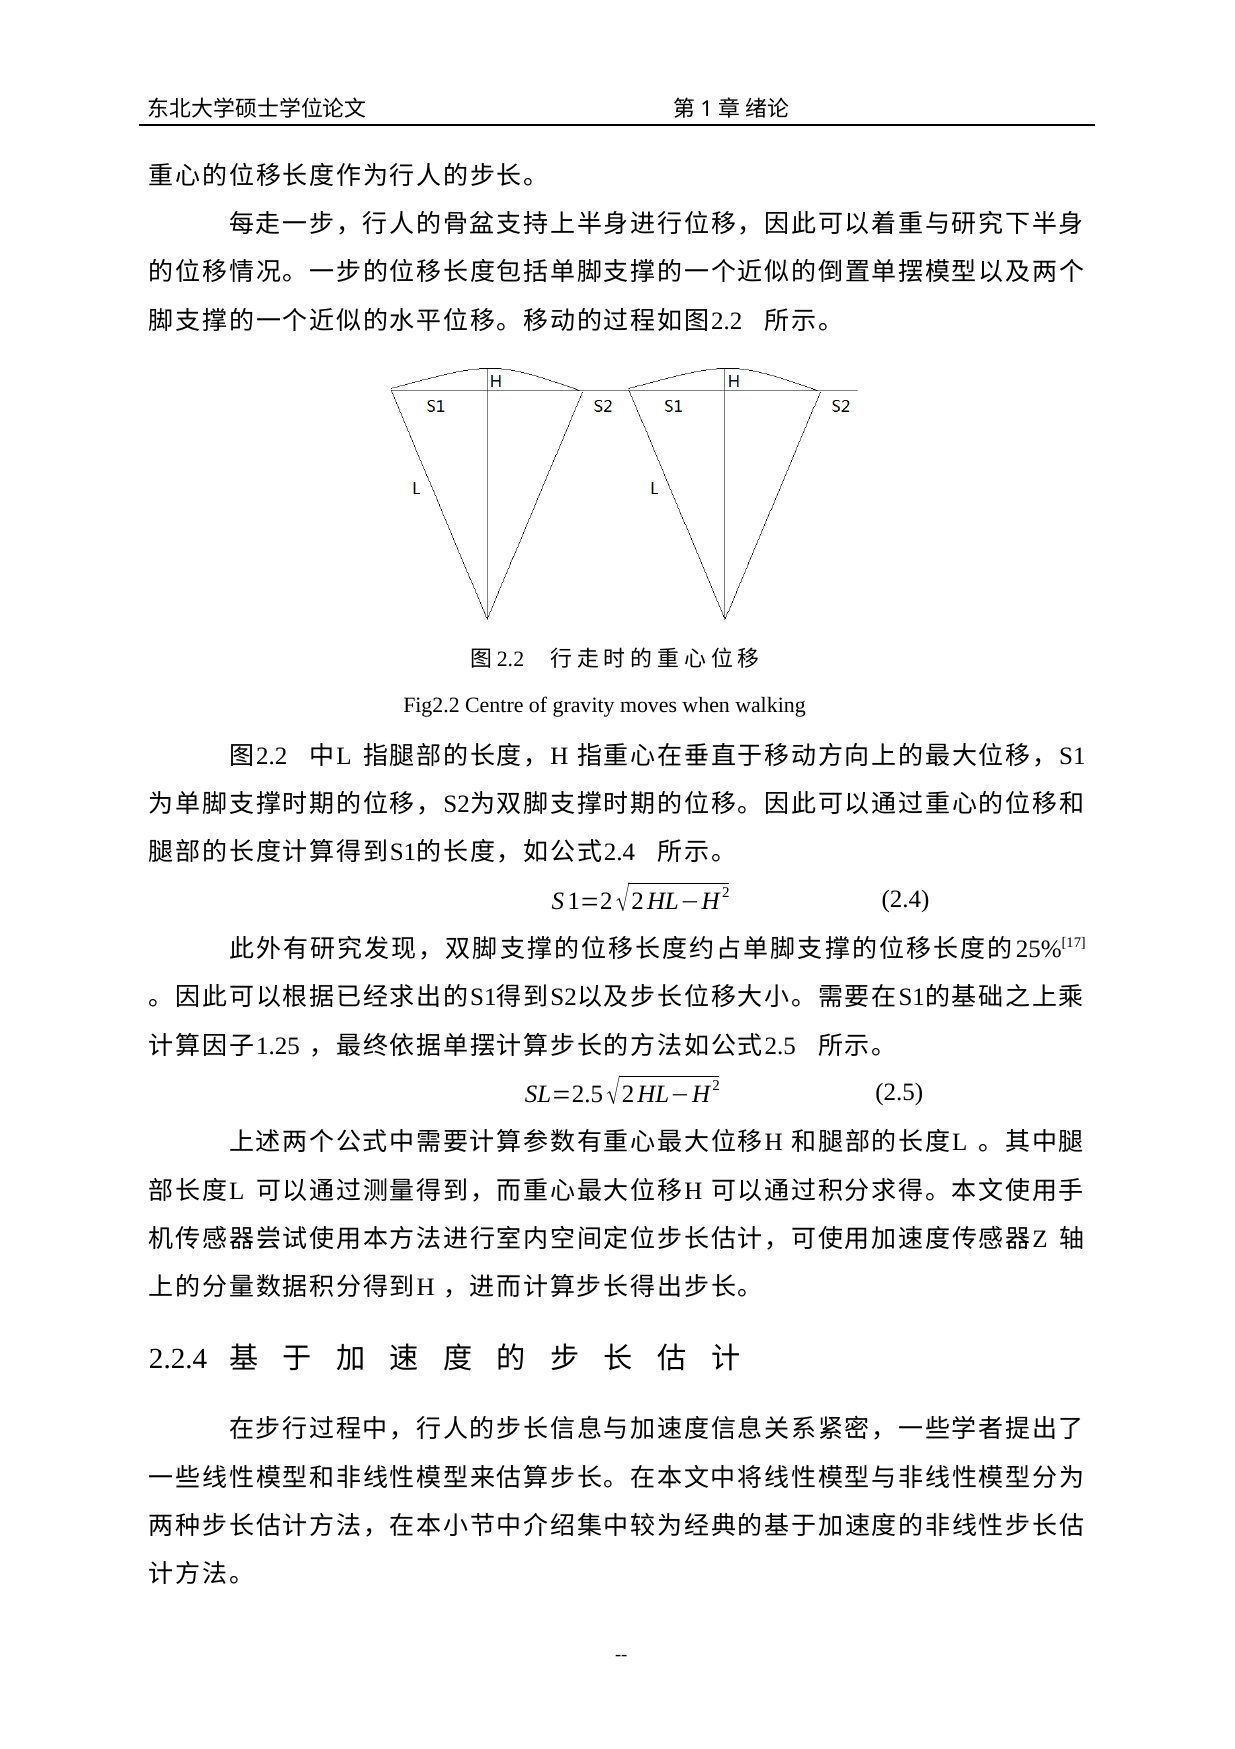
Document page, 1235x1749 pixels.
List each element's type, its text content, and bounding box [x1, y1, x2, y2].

subtitle 基于加速度的步长估计 [143, 1332, 1086, 1380]
text 上述两个公式中需要计算参数有重心最大位移H和腿部的长度L。其中腿部长度L可以通过测量得到，而重心最大位移H可以通过积分求得。本文使用手机传感器尝试使用本方法进行室内空间定位步长估计，可使用加速度传感器Z轴上的分量数据积分得到H，进而计算步长得出步长。 [149, 1116, 1086, 1309]
text (2.5) [149, 1067, 1086, 1116]
text 图2.2中L指腿部的长度，H指重心在垂直于移动方向上的最大位移，S1为单脚支撑时期的位移，S2为双脚支撑时期的位移。因此可以通过重心的位移和腿部的长度计算得到S1的长度，如公式2.4所示。 [149, 729, 1086, 874]
text 每走一步，行人的骨盆支持上半身进行位移，因此可以着重与研究下半身的位移情况。一步的位移长度包括单脚支撑的一个近似的倒置单摆模型以及两个脚支撑的一个近似的水平位移。移动的过程如图2.2所示。 [149, 197, 1086, 342]
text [149, 149, 1086, 197]
text 此外有研究发现，双脚支撑的位移长度约占单脚支撑的位移长度的25%[17] 。因此可以根据已经求出的S1得到S2以及步长位移大小。需要在S1的基础之上乘计算因子1.25，最终依据单摆计算步长的方法如公式2.5所示。 [149, 922, 1086, 1067]
text Fig2.2 Centre of gravity moves when walking [149, 681, 1086, 729]
picture [383, 359, 858, 620]
text 在步行过程中，行人的步长信息与加速度信息关系紧密，一些学者提出了一些线性模型和非线性模型来估算步长。在本文中将线性模型与非线性模型分为两种步长估计方法，在本小节中介绍集中较为经典的基于加速度的非线性步长估计方法。 [149, 1403, 1086, 1596]
text (2.4) [149, 874, 1086, 922]
